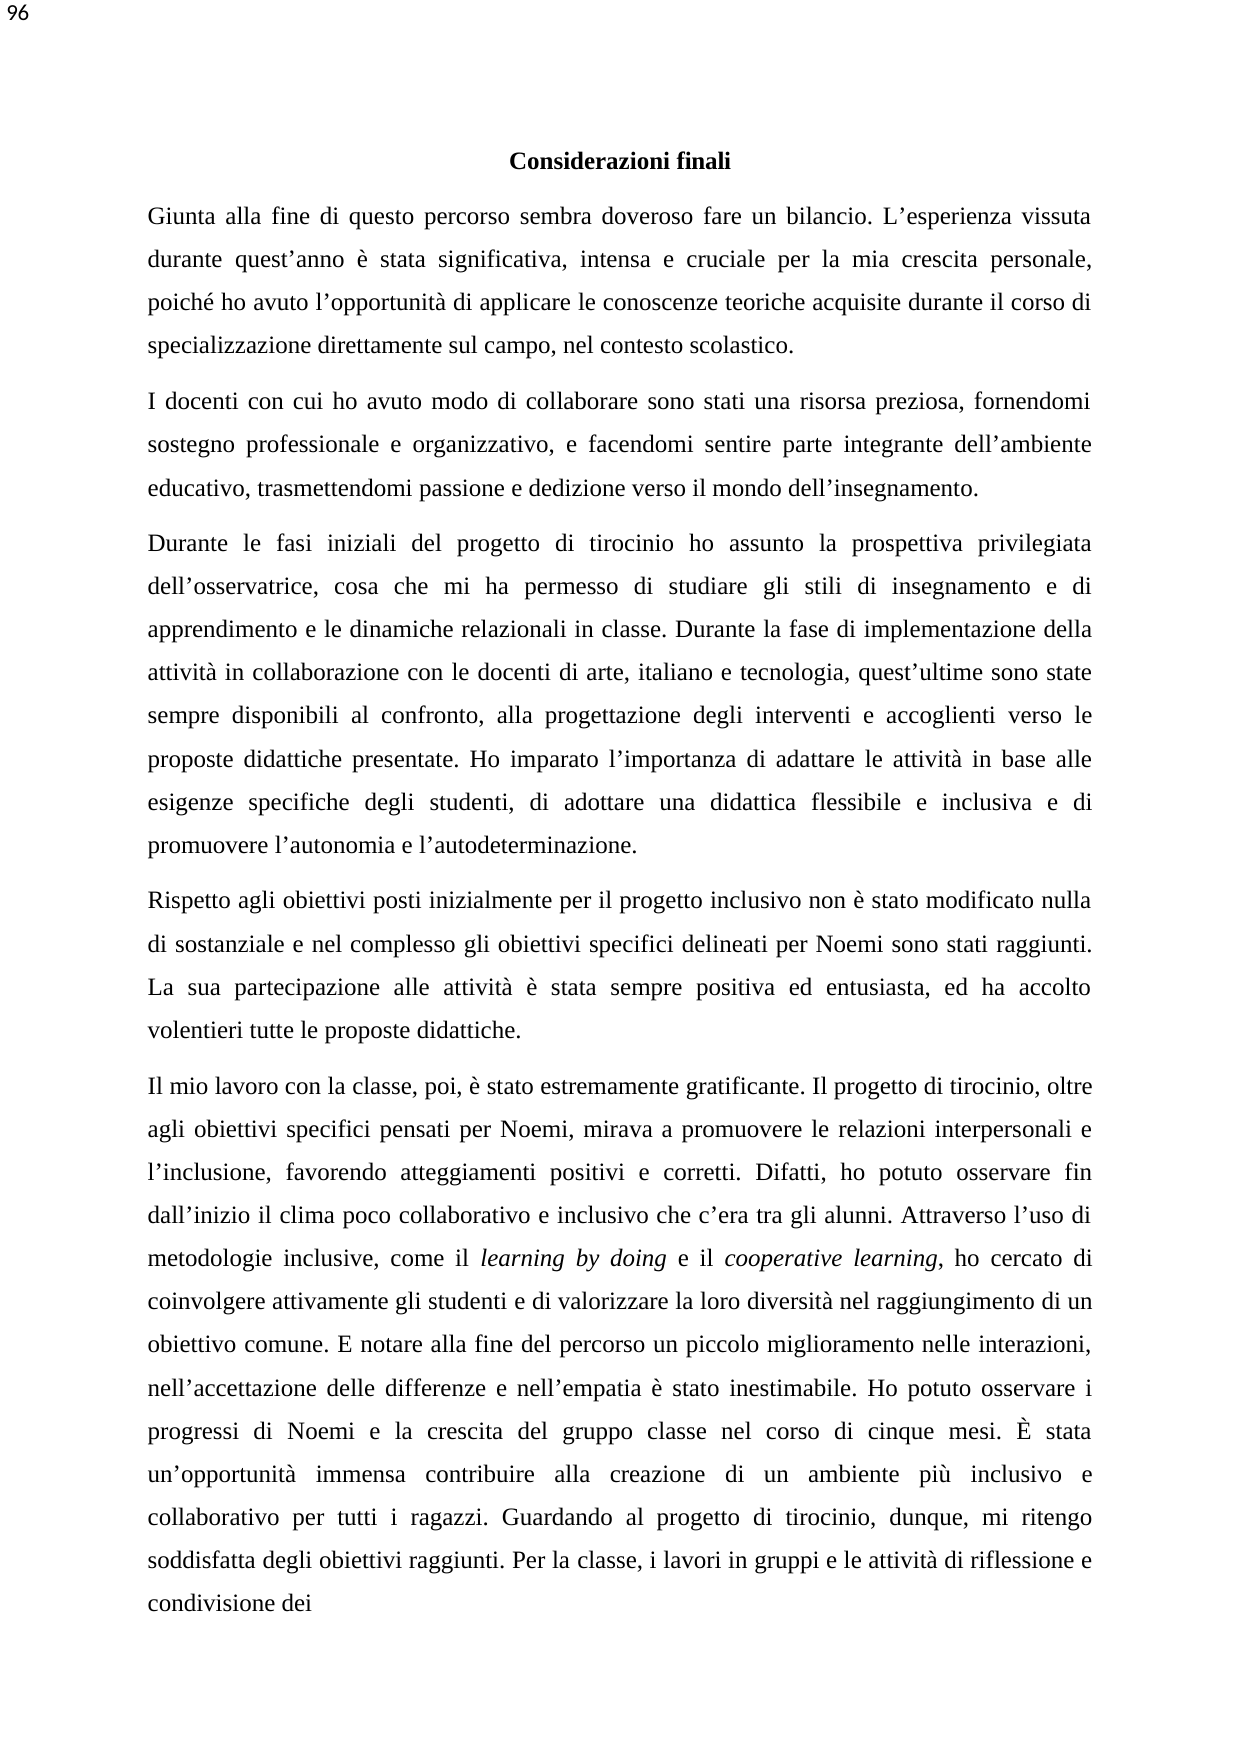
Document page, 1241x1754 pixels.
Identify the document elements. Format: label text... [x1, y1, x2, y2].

text I docenti con cui ho avuto modo di collaborare sono stati una risorsa preziosa, fornendomi sostegno professionale e organizzativo, e facendomi sentire parte integrante dell’ambiente educativo, trasmettendomi passione e dedizione verso il mondo dell’insegnamento. [147, 386, 1093, 501]
text Giunta alla fine di questo percorso sembra doveroso fare un bilancio. L’esperienza vissuta durante quest’anno è stata significativa, intensa e cruciale per la mia crescita personale, poiché ho avuto l’opportunità di applicare le conoscenze teoriche acquisite durante il corso di specializzazione direttamente sul campo, nel contesto scolastico. [147, 201, 1093, 359]
text Durante le fasi iniziali del progetto di tirocinio ho assunto la prospettiva privilegiata dell’osservatrice, cosa che mi ha permesso di studiare gli stili di insegnamento e di apprendimento e le dinamiche relazionali in classe. Durante la fase di implementazione della attività in collaborazione con le docenti di arte, italiano e tecnologia, quest’ultime sono state sempre disponibili al confronto, alla progettazione degli interventi e accoglienti verso le proposte didattiche presentate. Ho imparato l’importanza di adattare le attività in base alle esigenze specifiche degli studenti, di adottare una didattica flessibile e inclusiva e di promuovere l’autonomia e l’autodeterminazione. [147, 528, 1093, 859]
text Il mio lavoro con la classe, poi, è stato estremamente gratificante. Il progetto di tirocinio, oltre agli obiettivi specifici pensati per Noemi, mirava a promuovere le relazioni interpersonali e l’inclusione, favorendo atteggiamenti positivi e corretti. Difatti, ho potuto osservare fin dall’inizio il clima poco collaborativo e inclusivo che c’era tra gli alunni. Attraverso l’uso di metodologie inclusive, come il learning by doing e il cooperative learning, ho cercato di coinvolgere attivamente gli studenti e di valorizzare la loro diversità nel raggiungimento di un obiettivo comune. E notare alla fine del percorso un piccolo miglioramento nelle interazioni, nell’accettazione delle differenze e nell’empatia è stato inestimabile. Ho potuto osservare i progressi di Noemi e la crescita del gruppo classe nel corso di cinque mesi. È stata un’opportunità immensa contribuire alla creazione di un ambiente più inclusivo e collaborativo per tutti i ragazzi. Guardando al progetto di tirocinio, dunque, mi ritengo soddisfatta degli obiettivi raggiunti. Per la classe, i lavori in gruppi e le attività di riflessione e condivisione dei [147, 1071, 1093, 1617]
subtitle Considerazioni finali [125, 146, 1115, 174]
text Rispetto agli obiettivi posti inizialmente per il progetto inclusivo non è stato modificato nulla di sostanziale e nel complesso gli obiettivi specifici delineati per Noemi sono stati raggiunti. La sua partecipazione alle attività è stata sempre positiva ed entusiasta, ed ha accolto volentieri tutte le proposte didattiche. [147, 886, 1093, 1044]
